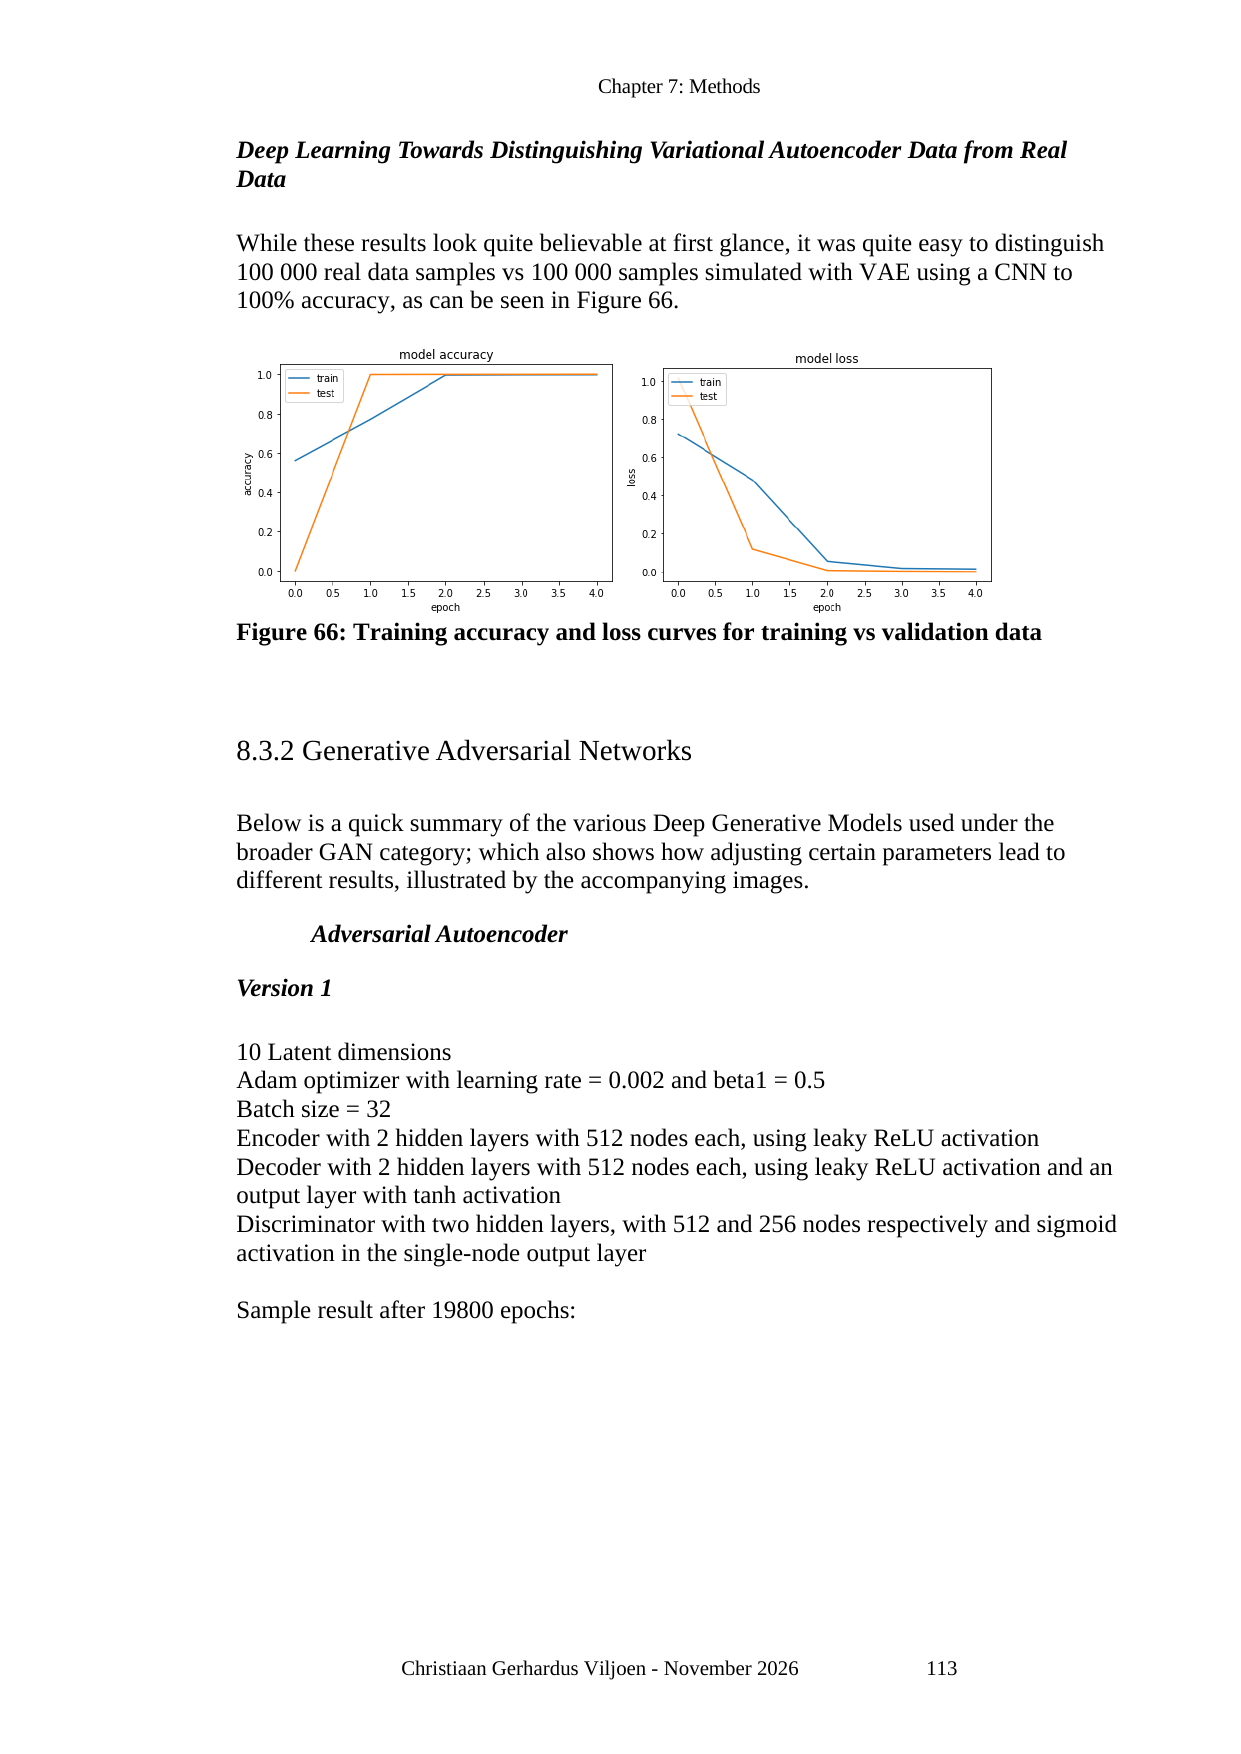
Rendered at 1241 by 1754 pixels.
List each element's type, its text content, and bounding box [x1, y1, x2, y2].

text While these results look quite believable at first glance, it was quite easy to distinguish 100 000 real data samples vs 100 000 samples simulated with VAE using a CNN to 100% accuracy, as can be seen in Figure 59. [236, 228, 1122, 314]
text 10 Latent dimensions [236, 1037, 1122, 1065]
text Encoder with 2 hidden layers with 512 nodes each, using leaky ReLU activation [236, 1123, 1122, 1152]
picture [236, 342, 1000, 618]
text Sample result after 19800 epochs: [236, 1295, 1122, 1324]
text Decoder with 2 hidden layers with 512 nodes each, using leaky ReLU activation and an output layer with tanh activation [236, 1152, 1122, 1209]
subtitle Generative Adversarial Networks [236, 733, 1122, 767]
subtitle Adversarial Autoencoder [311, 919, 1122, 948]
text Below is a quick summary of the various Deep Generative Models used under the broader GAN category; which also shows how adjusting certain parameters lead to different results, illustrated by the accompanying images. [236, 808, 1122, 894]
subtitle Version 1 [236, 973, 1122, 1002]
text Figure 66: Training accuracy and loss curves for training vs validation data [236, 617, 1122, 646]
subtitle Deep Learning Towards Distinguishing Variational Autoencoder Data from Real Data [236, 135, 1122, 193]
text Adam optimizer with learning rate = 0.002 and beta1 = 0.5 [236, 1065, 1122, 1094]
text Discriminator with two hidden layers, with 512 and 256 nodes respectively and sigmoid activation in the single-node output layer [236, 1209, 1122, 1267]
text Batch size = 32 [236, 1094, 1122, 1123]
